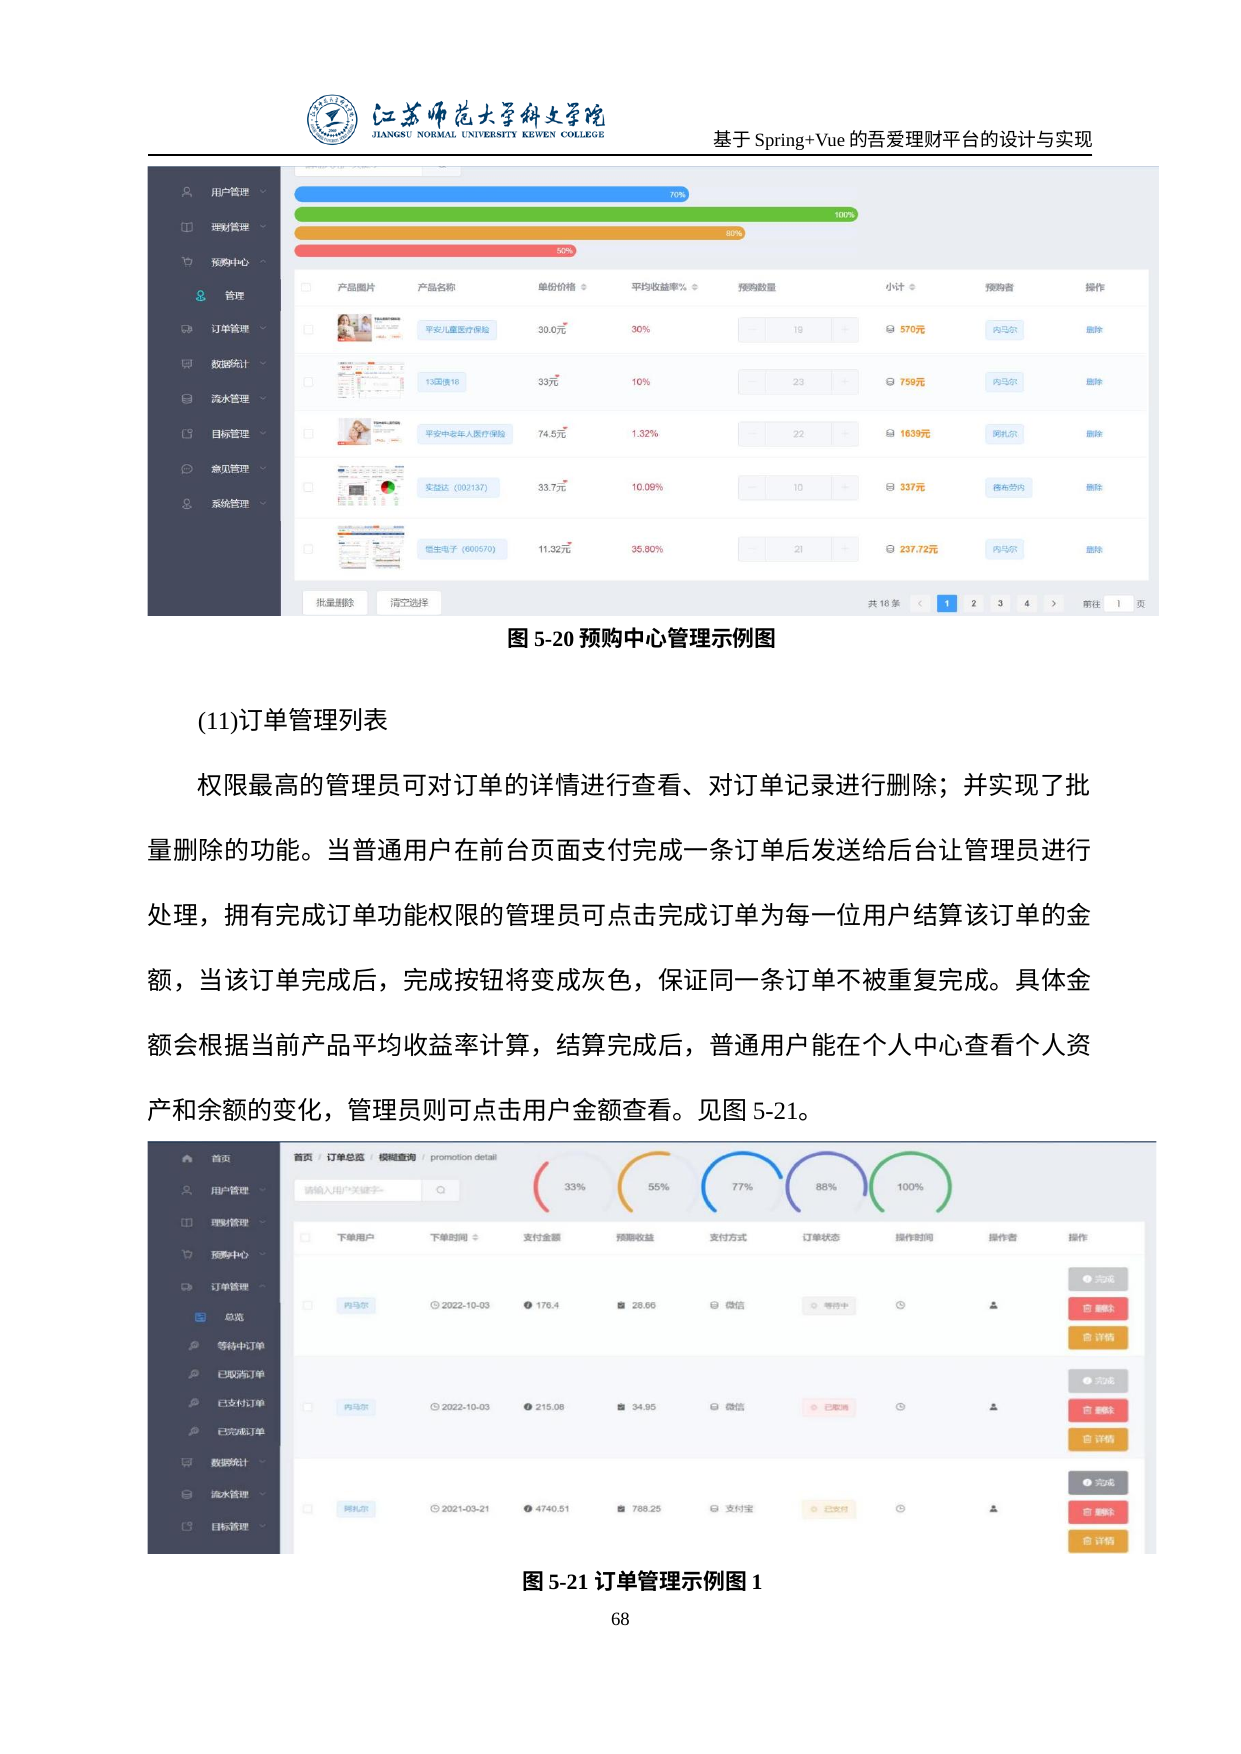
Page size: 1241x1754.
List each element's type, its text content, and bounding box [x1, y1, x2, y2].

picture [292, 88, 620, 147]
text 图5-20 预购中心管理示例图 [148, 621, 1092, 653]
text (11)订单管理列表 [148, 686, 1092, 751]
text 图5-21 订单管理示例图1 [148, 1563, 1092, 1596]
text 权限最高的管理员可对订单的详情进行查看、对订单记录进行删除；并实现了批量删除的功能。当普通用户在前台页面支付完成一条订单后发送给后台让管理员进行处理，拥有完成订单功能权限的管理员可点击完成订单为每一位用户结算该订单的金额，当该订单完成后，完成按钮将变成灰色，保证同一条订单不被重复完成。具体金额会根据当前产品平均收益率计算，结算完成后，普通用户能在个人中心查看个人资产和余额的变化，管理员则可点击用户金额查看。见图5-21。 [148, 751, 1092, 1141]
picture [147, 166, 1159, 616]
picture [147, 1141, 1157, 1554]
